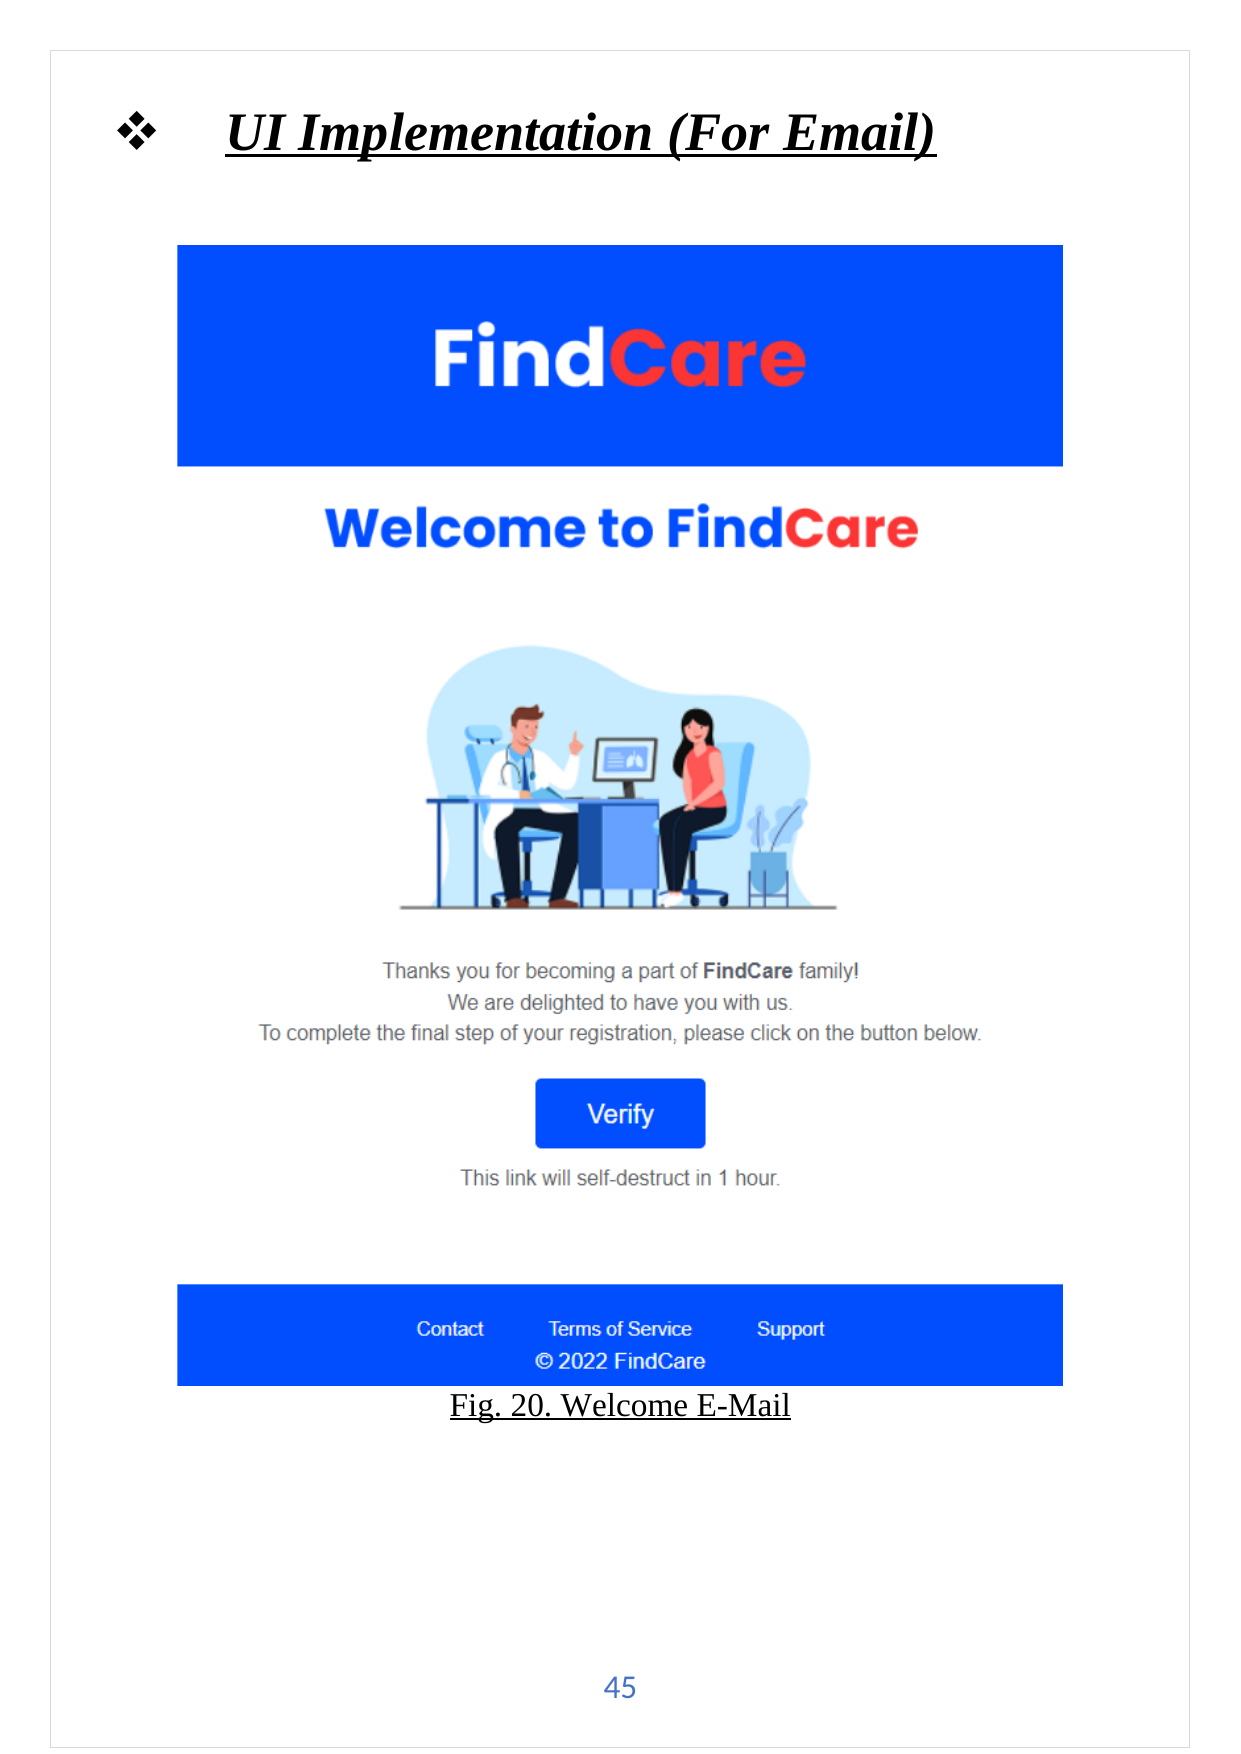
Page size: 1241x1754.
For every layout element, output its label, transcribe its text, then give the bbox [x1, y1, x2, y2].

text Fig. 20. Welcome E-Mail [75, 1385, 1165, 1423]
subtitle UI Implementation (For Email) [112, 100, 1165, 162]
picture [177, 245, 1063, 1386]
